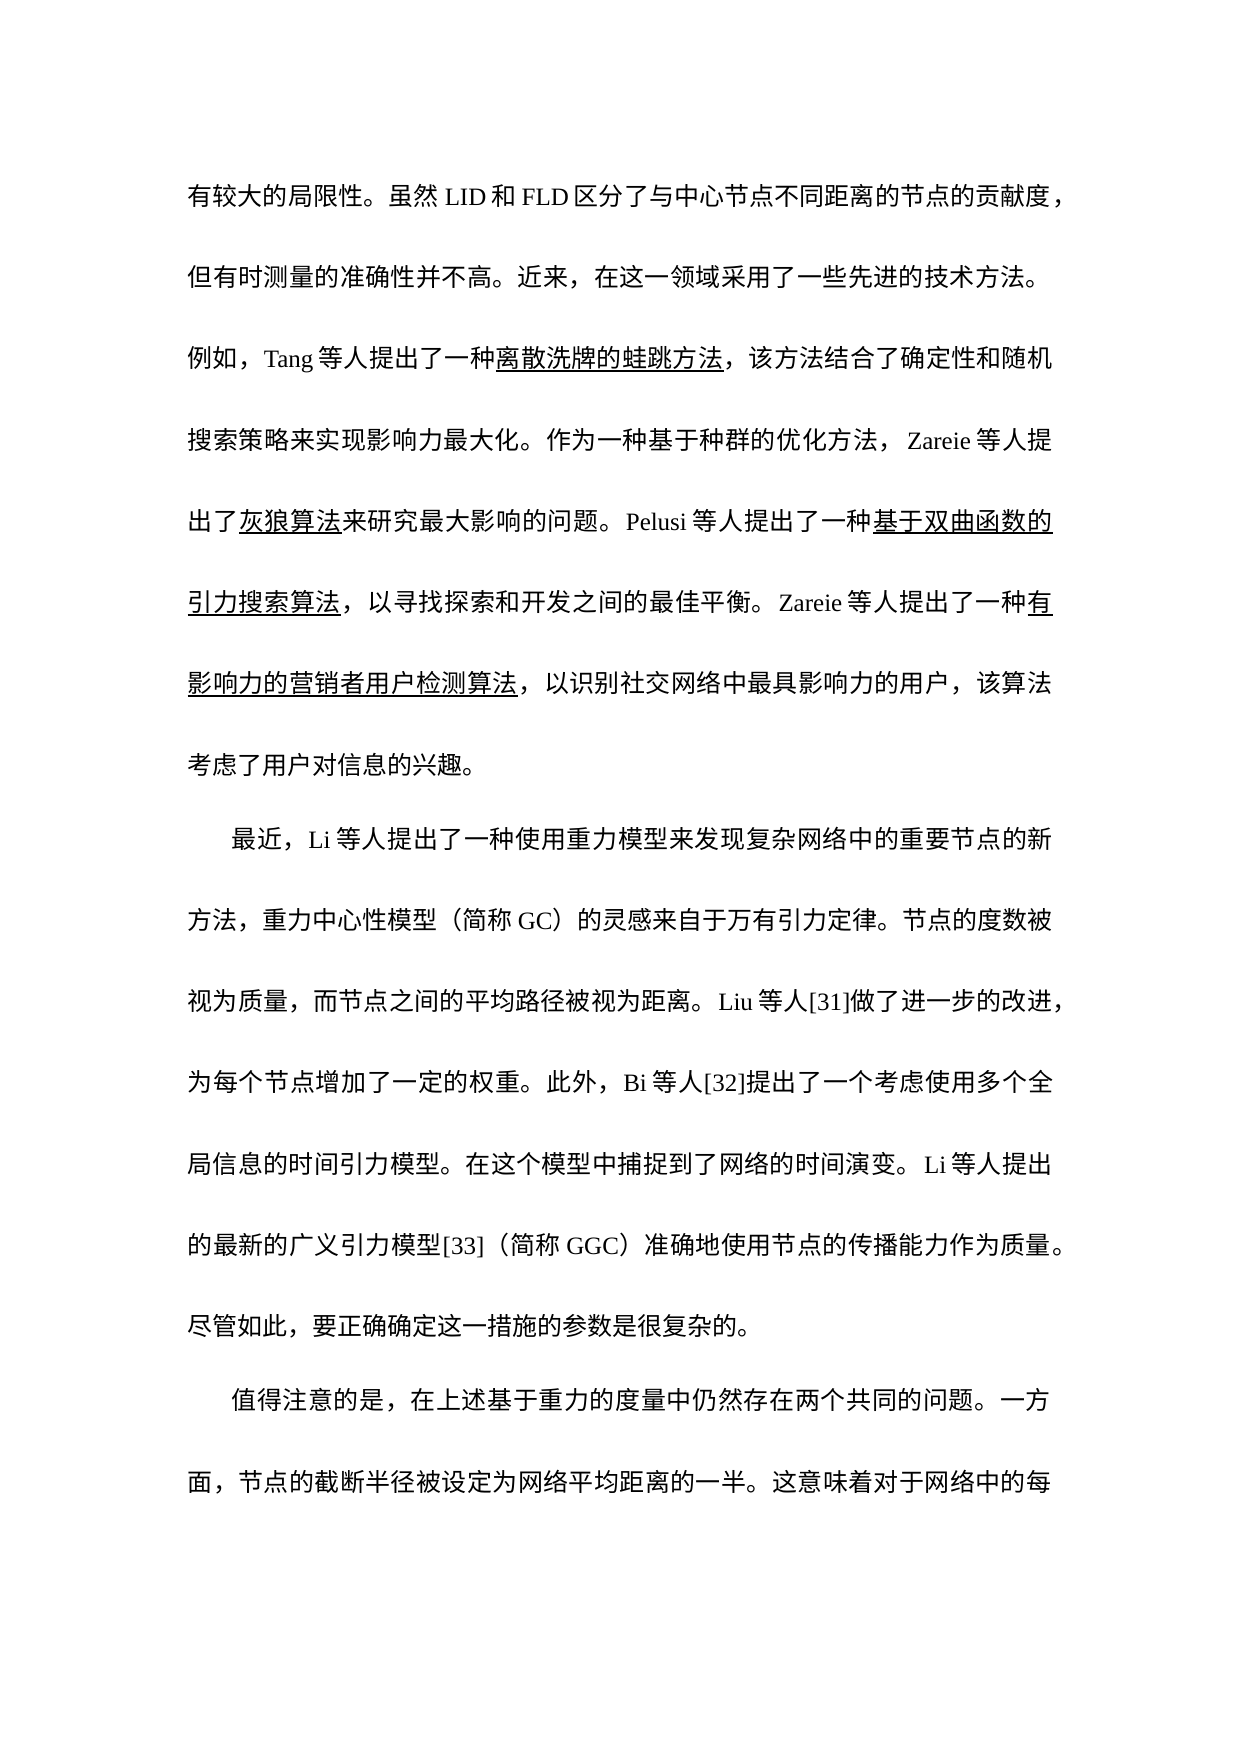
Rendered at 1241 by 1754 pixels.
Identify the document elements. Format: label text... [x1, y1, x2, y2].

text 最近，Li等人提出了一种使用重力模型来发现复杂网络中的重要节点的新方法，重力中心性模型（简称GC）的灵感来自于万有引力定律。节点的度数被视为质量，而节点之间的平均路径被视为距离。Liu等人[31]做了进一步的改进，为每个节点增加了一定的权重。此外，Bi等人[32]提出了一个考虑使用多个全局信息的时间引力模型。在这个模型中捕捉到了网络的时间演变。Li等人提出的最新的广义引力模型[33]（简称GGC）准确地使用节点的传播能力作为质量。尽管如此，要正确确定这一措施的参数是很复杂的。 [187, 805, 1053, 1357]
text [187, 1366, 1053, 1513]
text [187, 162, 1053, 796]
